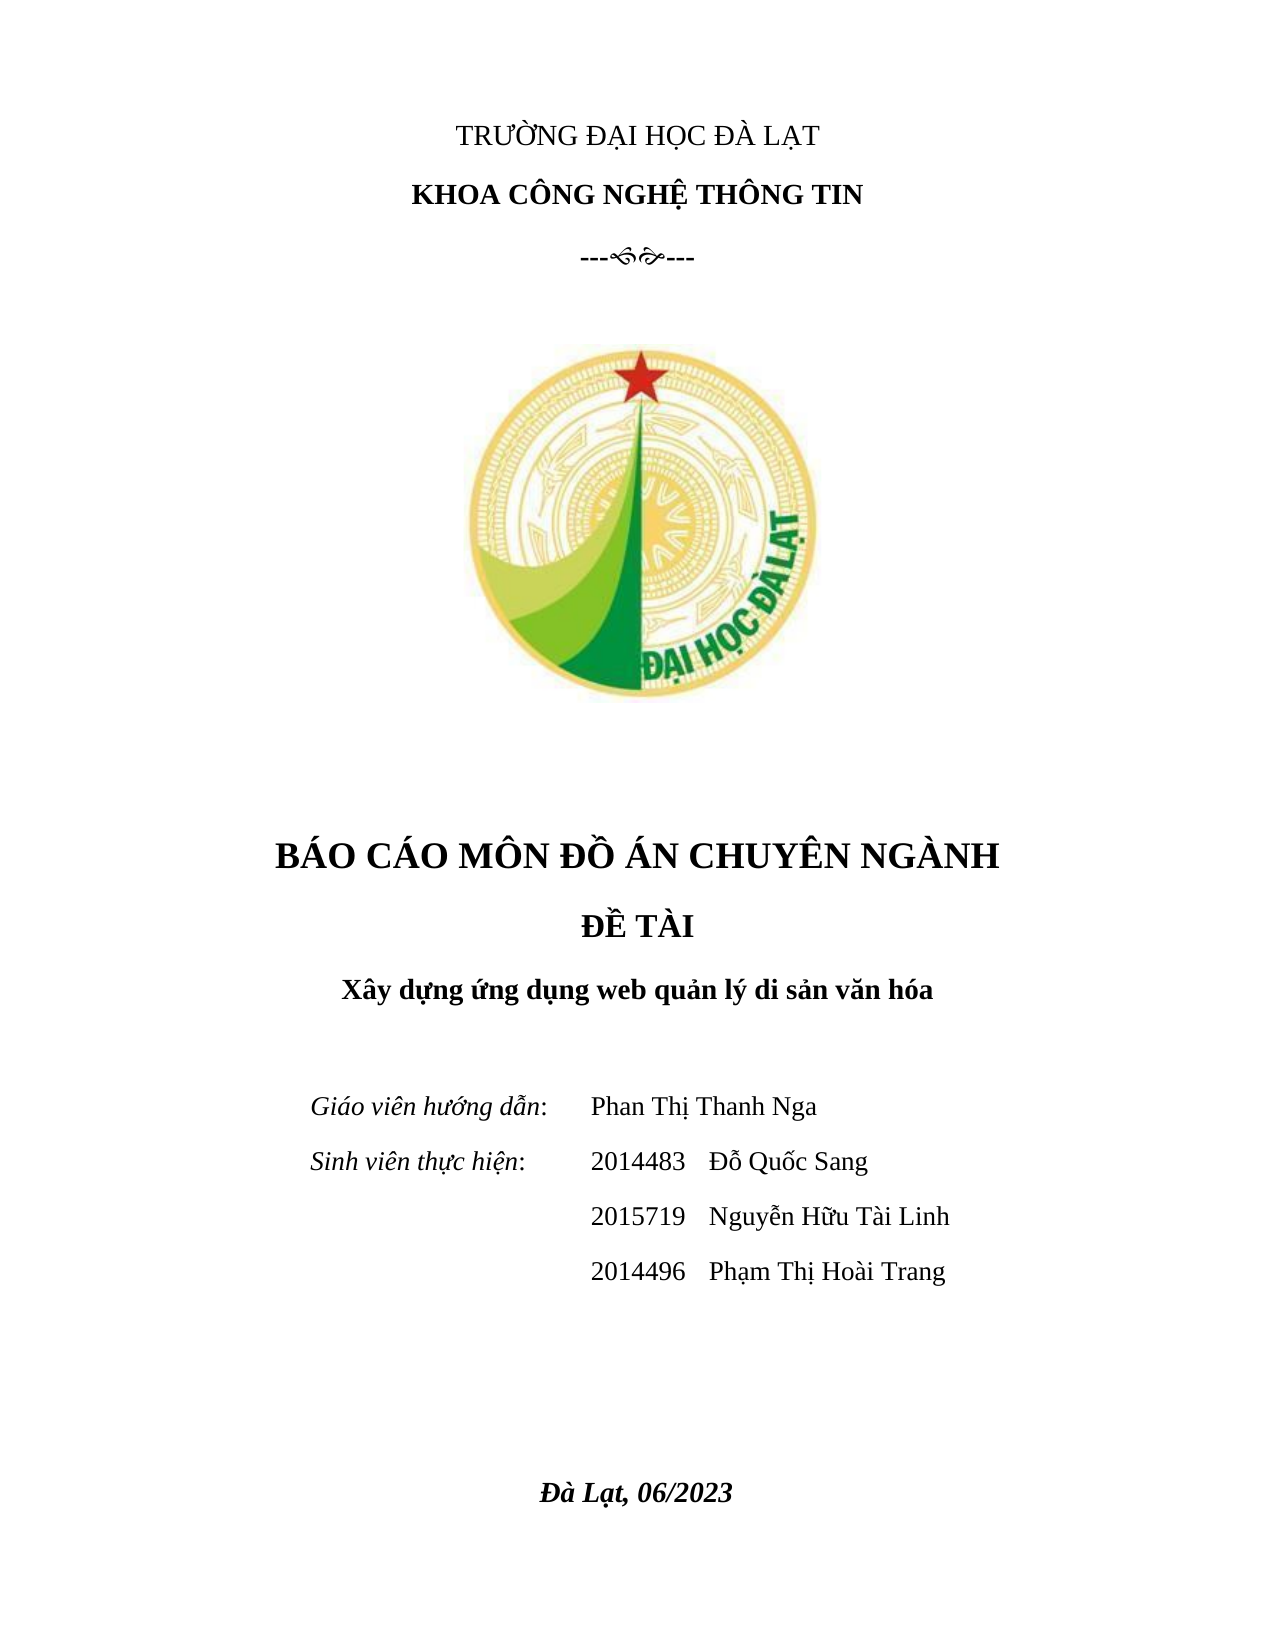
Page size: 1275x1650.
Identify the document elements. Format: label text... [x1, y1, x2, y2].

text Sinh viên thực hiện: 2014483 Đỗ Quốc Sang [310, 1145, 1157, 1176]
text Giáo viên hướng dẫn: Phan Thị Thanh Nga [310, 1090, 1157, 1121]
text 2015719 Nguyễn Hữu Tài Linh [310, 1200, 1157, 1231]
text ĐỀ TÀI [118, 907, 1157, 945]
text 2014496 Phạm Thị Hoài Trang [310, 1255, 1157, 1286]
text Đà Lạt, 06/2023 [118, 1475, 1157, 1508]
text ---🙘🙚--- [118, 235, 1157, 275]
picture [463, 344, 822, 703]
text TRƯỜNG ĐẠI HỌC ĐÀ LẠT [118, 118, 1157, 152]
text Xây dựng ứng dụng web quản lý di sản văn hóa [118, 972, 1157, 1006]
text BÁO CÁO MÔN ĐỒ ÁN CHUYÊN NGÀNH [118, 834, 1157, 877]
text KHOA CÔNG NGHỆ THÔNG TIN [118, 177, 1157, 210]
